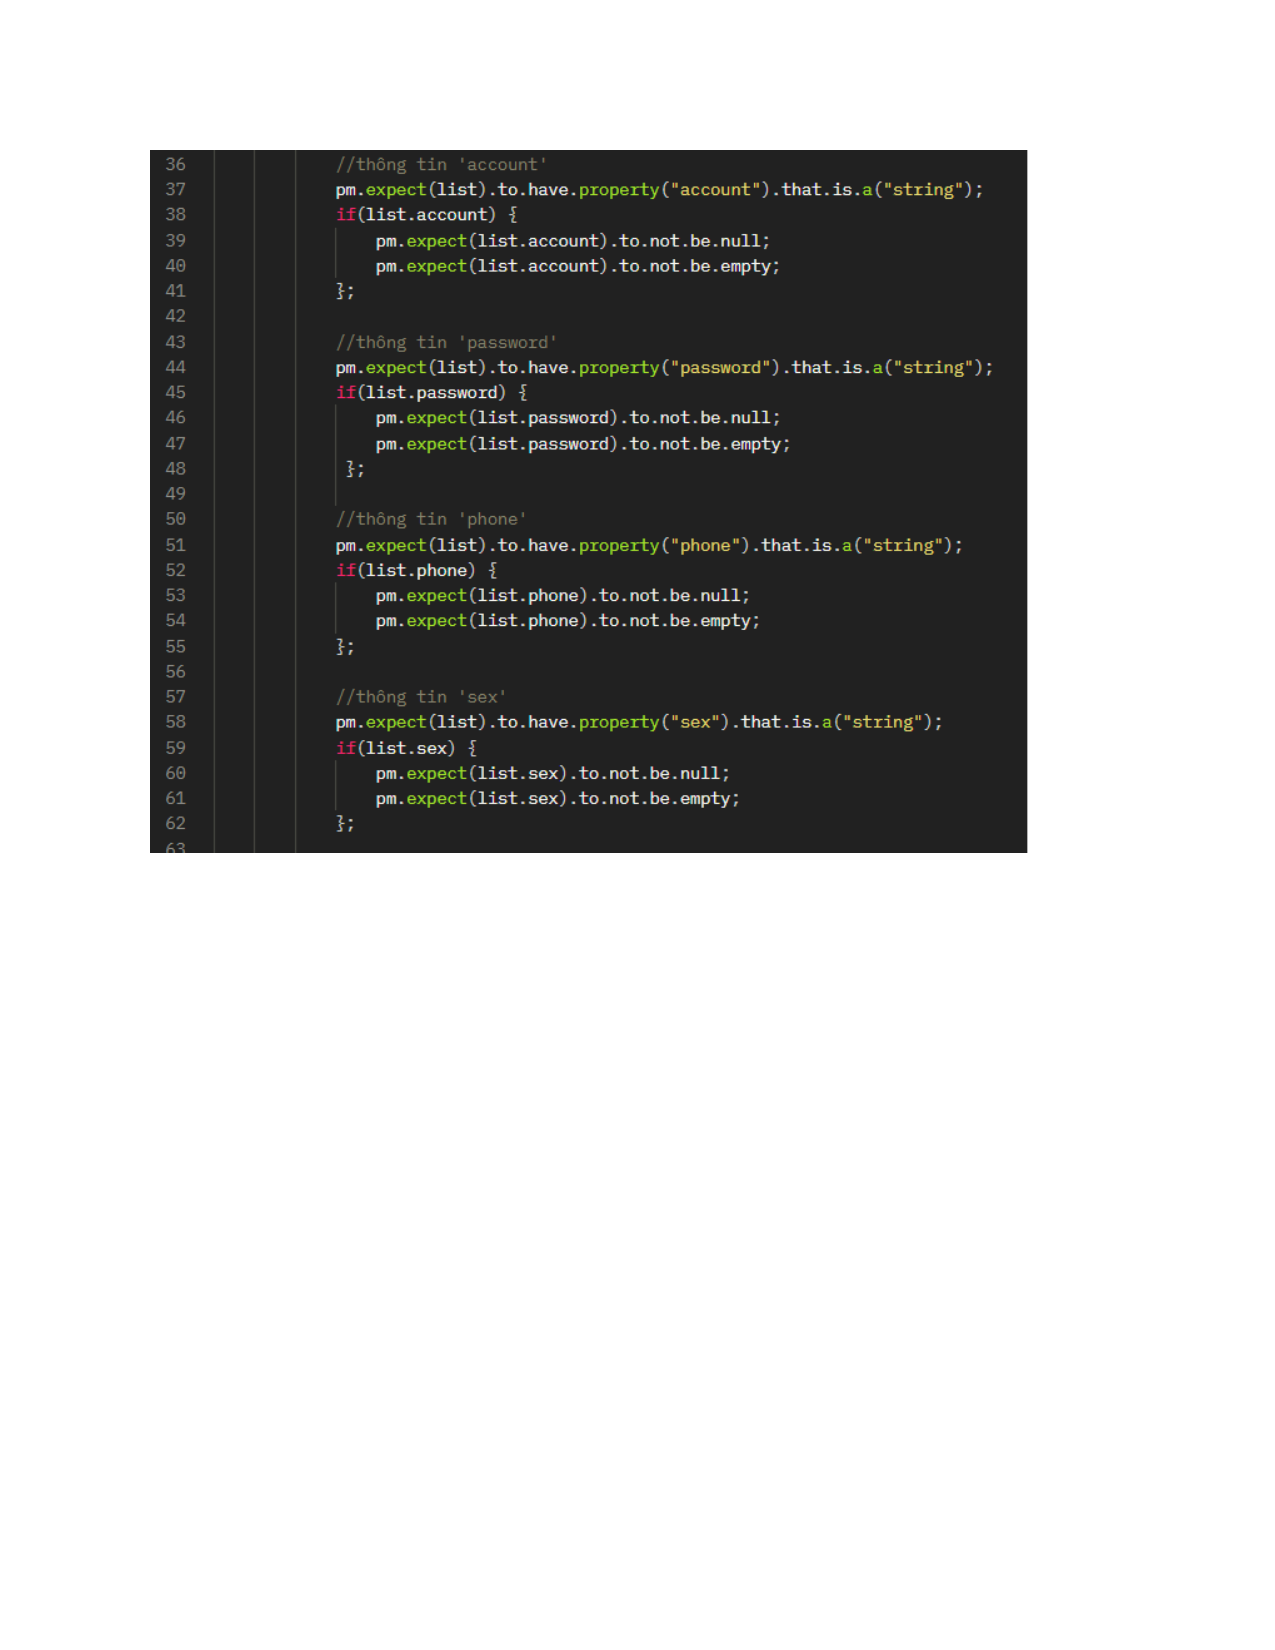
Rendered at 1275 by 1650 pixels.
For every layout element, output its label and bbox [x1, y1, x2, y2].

picture [150, 150, 1028, 853]
